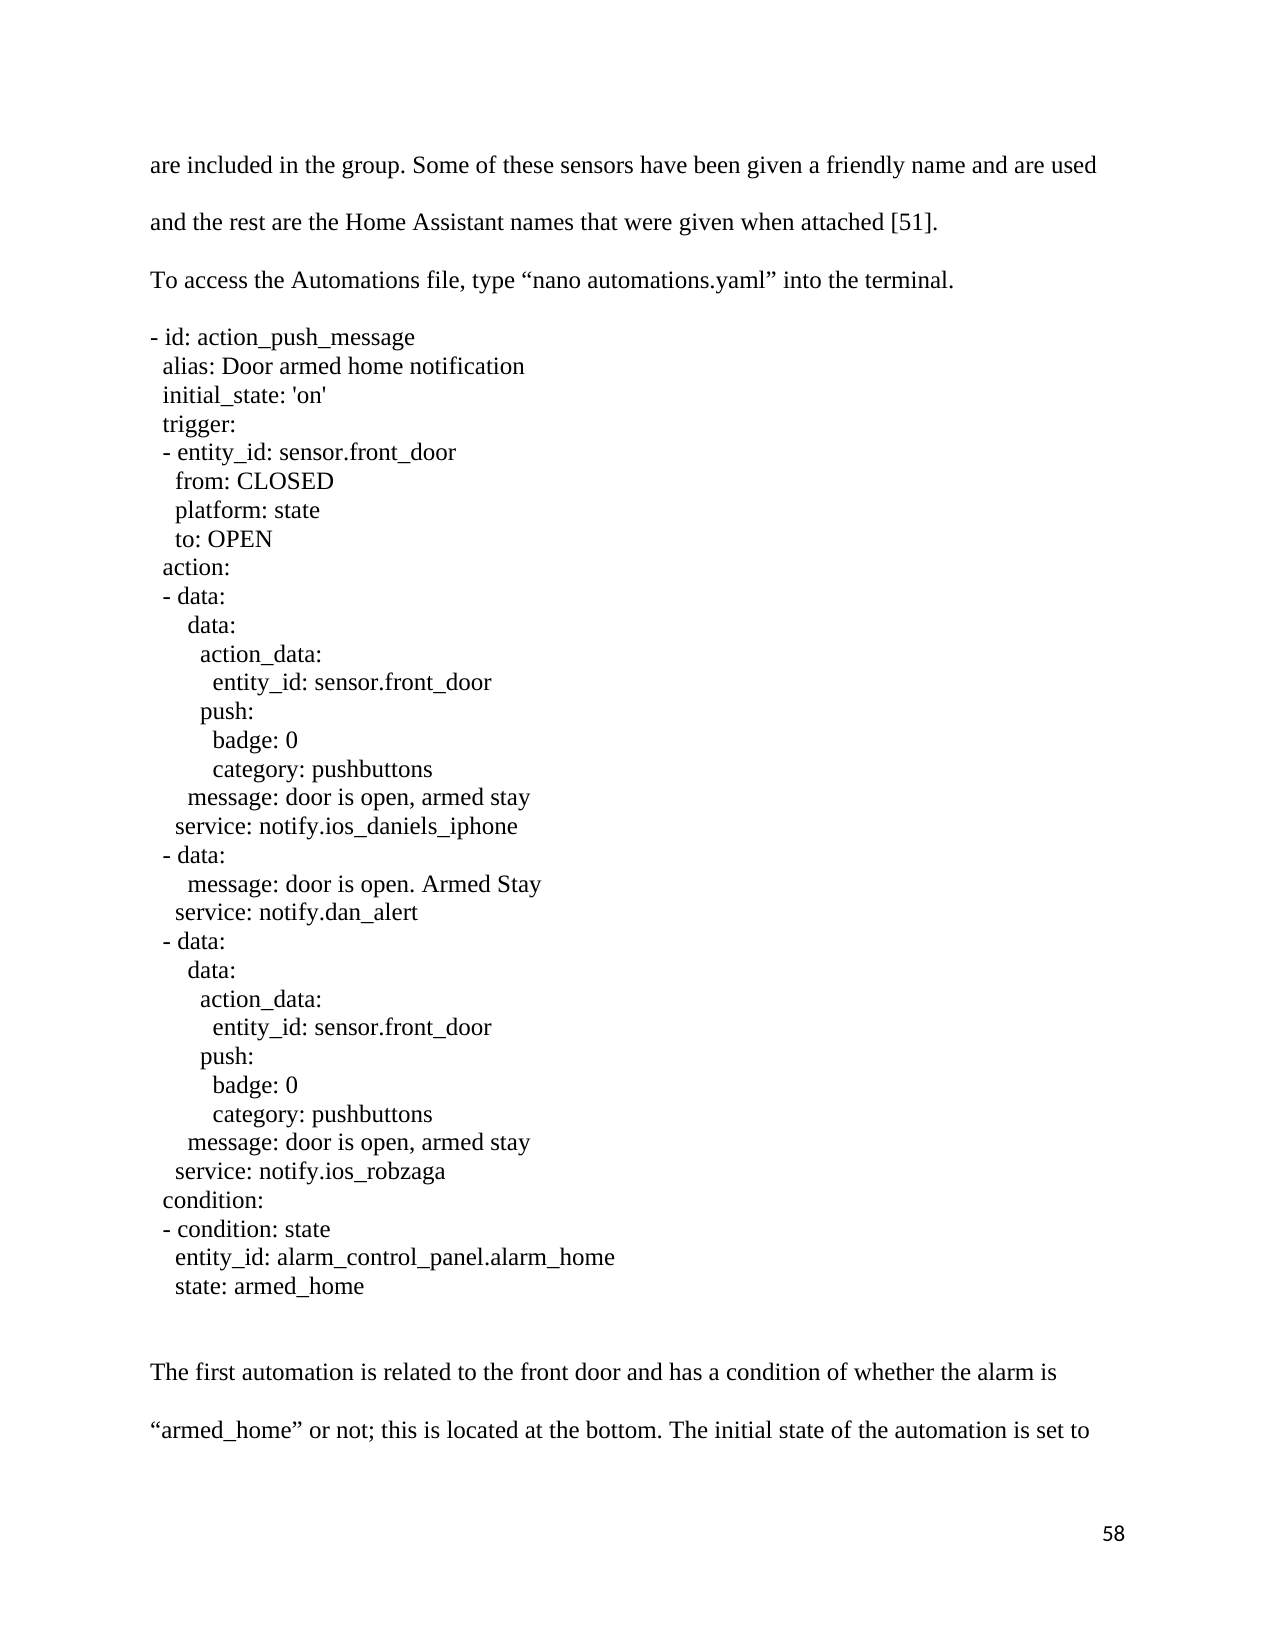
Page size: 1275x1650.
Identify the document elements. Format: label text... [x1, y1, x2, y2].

text badge: 0 [150, 725, 1125, 754]
text service: notify.ios_robzaga [150, 1156, 1125, 1185]
text data: [150, 610, 1125, 639]
text push: [150, 1041, 1125, 1070]
text to: OPEN [150, 524, 1125, 552]
text message: door is open, armed stay [150, 1127, 1125, 1156]
text - data: [150, 840, 1125, 869]
text trigger: [150, 409, 1125, 437]
text To access the Automations file, type “nano automations.yaml” into the terminal. [150, 265, 1125, 294]
text - entity_id: sensor.front_door [150, 437, 1125, 466]
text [150, 150, 1125, 236]
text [150, 1357, 1125, 1444]
text from: CLOSED [150, 466, 1125, 495]
text platform: state [150, 495, 1125, 524]
text action: [150, 552, 1125, 581]
text - data: [150, 926, 1125, 955]
text - id: action_push_message [150, 322, 1125, 351]
text - data: [150, 581, 1125, 610]
text - condition: state [150, 1214, 1125, 1242]
text entity_id: sensor.front_door [150, 1012, 1125, 1041]
text alias: Door armed home notification [150, 351, 1125, 380]
text action_data: [150, 984, 1125, 1012]
text entity_id: sensor.front_door [150, 667, 1125, 696]
text message: door is open, armed stay [150, 782, 1125, 811]
text entity_id: alarm_control_panel.alarm_home [150, 1242, 1125, 1271]
text condition: [150, 1185, 1125, 1214]
text push: [150, 696, 1125, 725]
text state: armed_home [150, 1271, 1125, 1300]
text message: door is open. Armed Stay [150, 869, 1125, 897]
text category: pushbuttons [150, 754, 1125, 782]
text initial_state: 'on' [150, 380, 1125, 409]
text data: [150, 955, 1125, 984]
text badge: 0 [150, 1070, 1125, 1099]
text action_data: [150, 639, 1125, 667]
text service: notify.dan_alert [150, 897, 1125, 926]
text service: notify.ios_daniels_iphone [150, 811, 1125, 840]
text category: pushbuttons [150, 1099, 1125, 1127]
